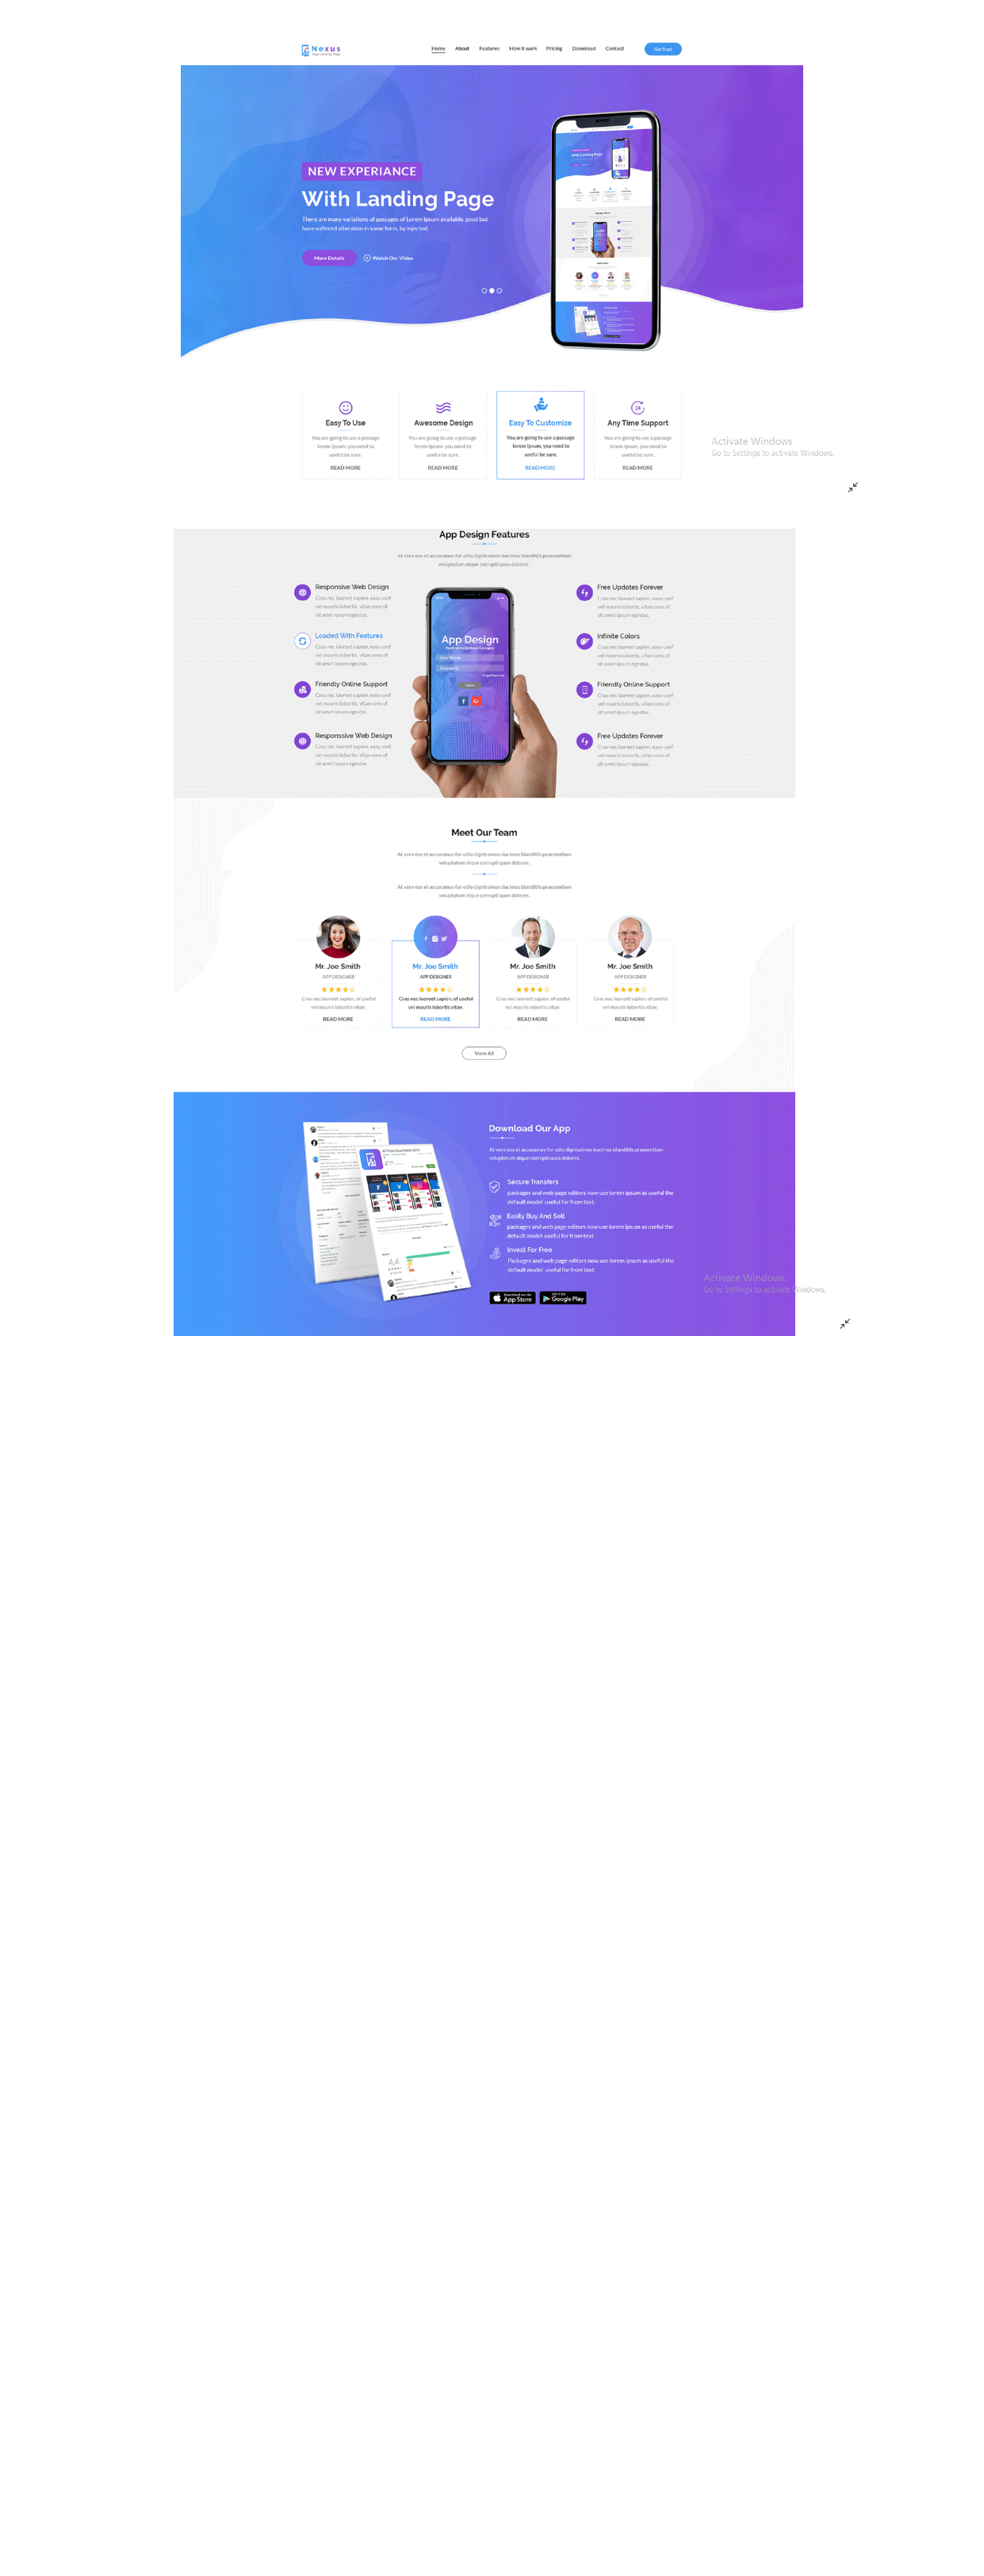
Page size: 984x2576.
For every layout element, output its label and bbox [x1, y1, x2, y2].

picture [119, 33, 864, 500]
picture [111, 529, 857, 1336]
